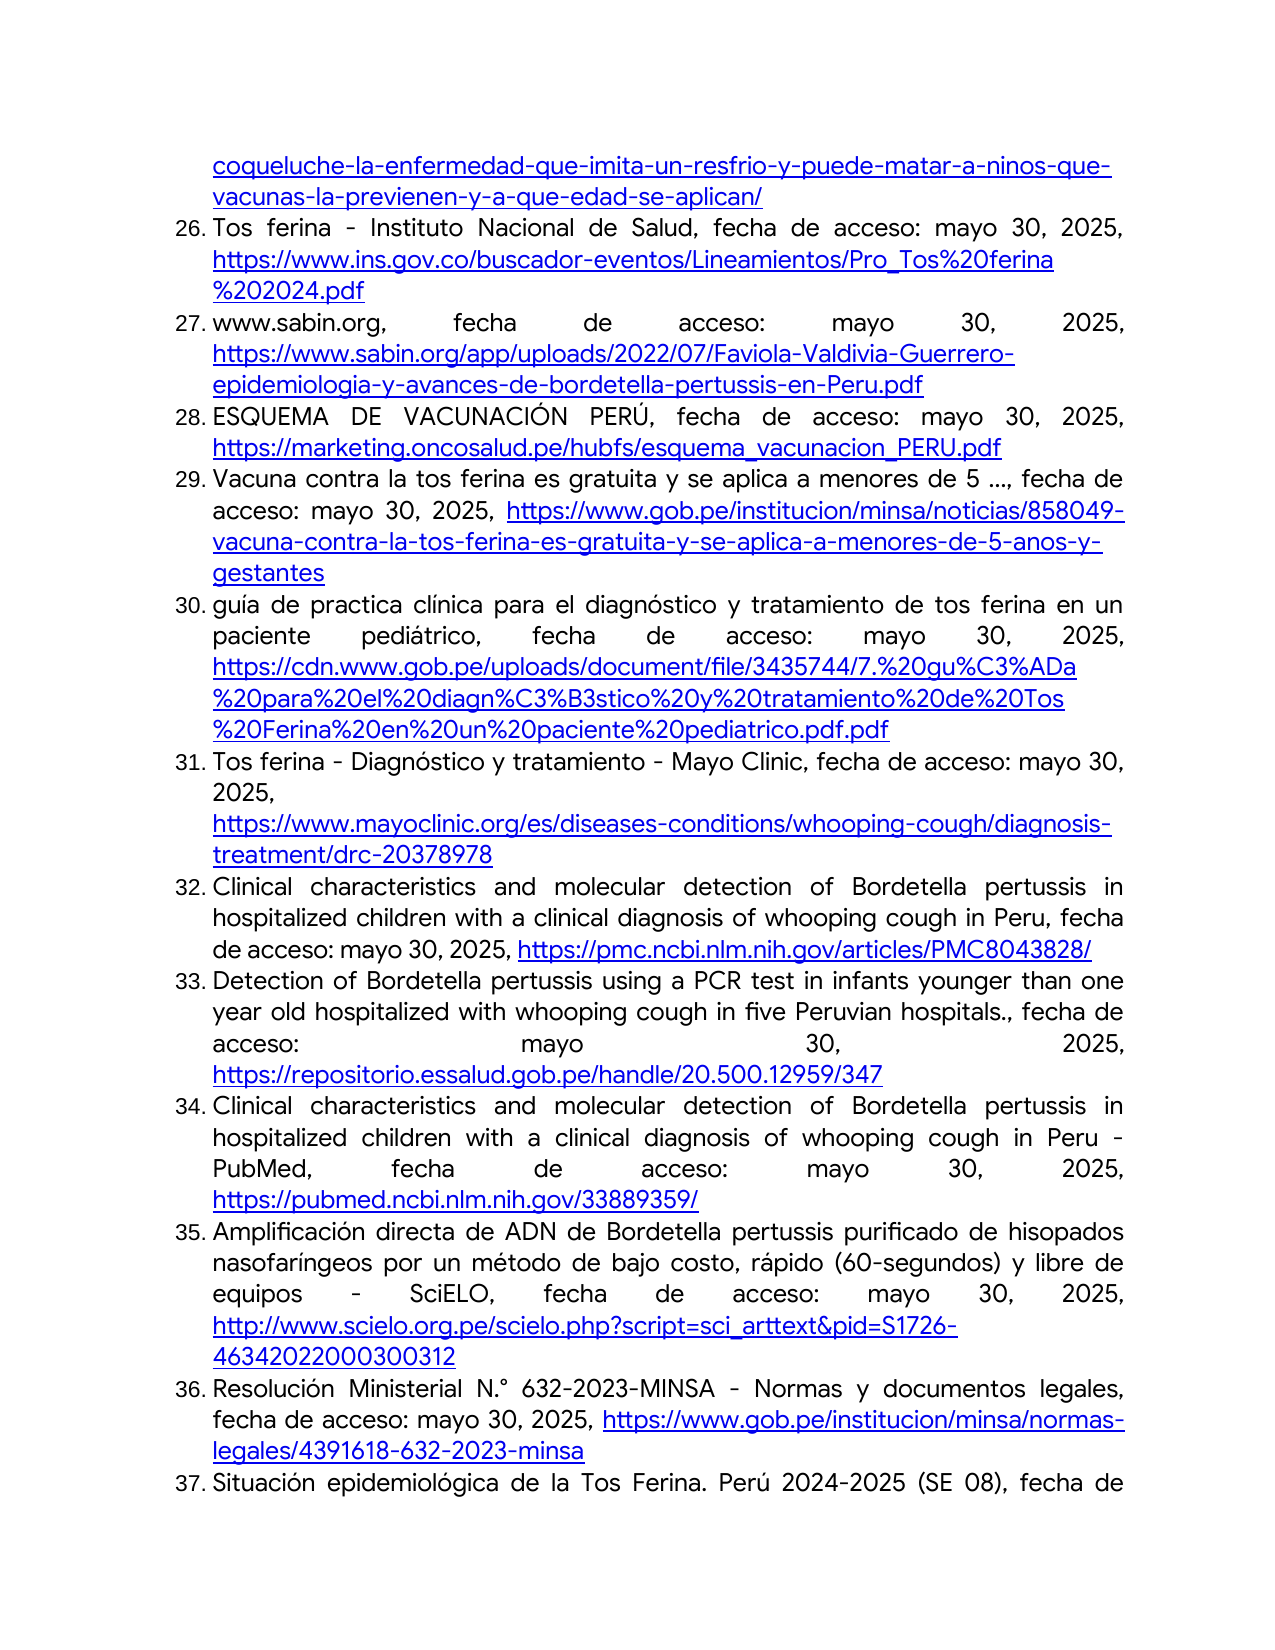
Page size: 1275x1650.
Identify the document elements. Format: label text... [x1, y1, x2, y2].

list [175, 1467, 1125, 1498]
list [175, 150, 1125, 213]
list Clinical characteristics and molecular detection of Bordetella pertussis in hospitalized children with a clinical diagnosis of whooping cough in Peru, fecha de acceso: mayo 30, 2025, https://pmc.ncbi.nlm.nih.gov/articles/PMC8043828/ [175, 871, 1125, 965]
list guía de practica clínica para el diagnóstico y tratamiento de tos ferina en un paciente pediátrico, fecha de acceso: mayo 30, 2025, https://cdn.www.gob.pe/uploads/document/file/3435744/7.%20gu%C3%ADa%20para%20el%20diagn%C3%B3stico%20y%20tratamiento%20de%20Tos%20Ferina%20en%20un%20paciente%20pediatrico.pdf.pdf [175, 589, 1125, 746]
list Amplificación directa de ADN de Bordetella pertussis purificado de hisopados nasofaríngeos por un método de bajo costo, rápido (60-segundos) y libre de equipos - SciELO, fecha de acceso: mayo 30, 2025, http://www.scielo.org.pe/scielo.php?script=sci_arttext&pid=S1726-46342022000300312 [175, 1216, 1125, 1373]
list www.sabin.org, fecha de acceso: mayo 30, 2025, https://www.sabin.org/app/uploads/2022/07/Faviola-Valdivia-Guerrero-epidemiologia-y-avances-de-bordetella-pertussis-en-Peru.pdf [175, 307, 1125, 401]
list Detection of Bordetella pertussis using a PCR test in infants younger than one year old hospitalized with whooping cough in five Peruvian hospitals., fecha de acceso: mayo 30, 2025, https://repositorio.essalud.gob.pe/handle/20.500.12959/347 [175, 965, 1125, 1091]
list Clinical characteristics and molecular detection of Bordetella pertussis in hospitalized children with a clinical diagnosis of whooping cough in Peru - PubMed, fecha de acceso: mayo 30, 2025, https://pubmed.ncbi.nlm.nih.gov/33889359/ [175, 1091, 1125, 1216]
list ESQUEMA DE VACUNACIÓN PERÚ, fecha de acceso: mayo 30, 2025, https://marketing.oncosalud.pe/hubfs/esquema_vacunacion_PERU.pdf [175, 401, 1125, 463]
list Tos ferina - Diagnóstico y tratamiento - Mayo Clinic, fecha de acceso: mayo 30, 2025, https://www.mayoclinic.org/es/diseases-conditions/whooping-cough/diagnosis-treatment/drc-20378978 [175, 746, 1125, 871]
list Tos ferina - Instituto Nacional de Salud, fecha de acceso: mayo 30, 2025, https://www.ins.gov.co/buscador-eventos/Lineamientos/Pro_Tos%20ferina%202024.pdf [175, 213, 1125, 307]
list Resolución Ministerial N.° 632-2023-MINSA - Normas y documentos legales, fecha de acceso: mayo 30, 2025, https://www.gob.pe/institucion/minsa/normas-legales/4391618-632-2023-minsa [175, 1373, 1125, 1467]
list Vacuna contra la tos ferina es gratuita y se aplica a menores de 5 ..., fecha de acceso: mayo 30, 2025, https://www.gob.pe/institucion/minsa/noticias/858049-vacuna-contra-la-tos-ferina-es-gratuita-y-se-aplica-a-menores-de-5-anos-y-gestantes [175, 463, 1125, 589]
